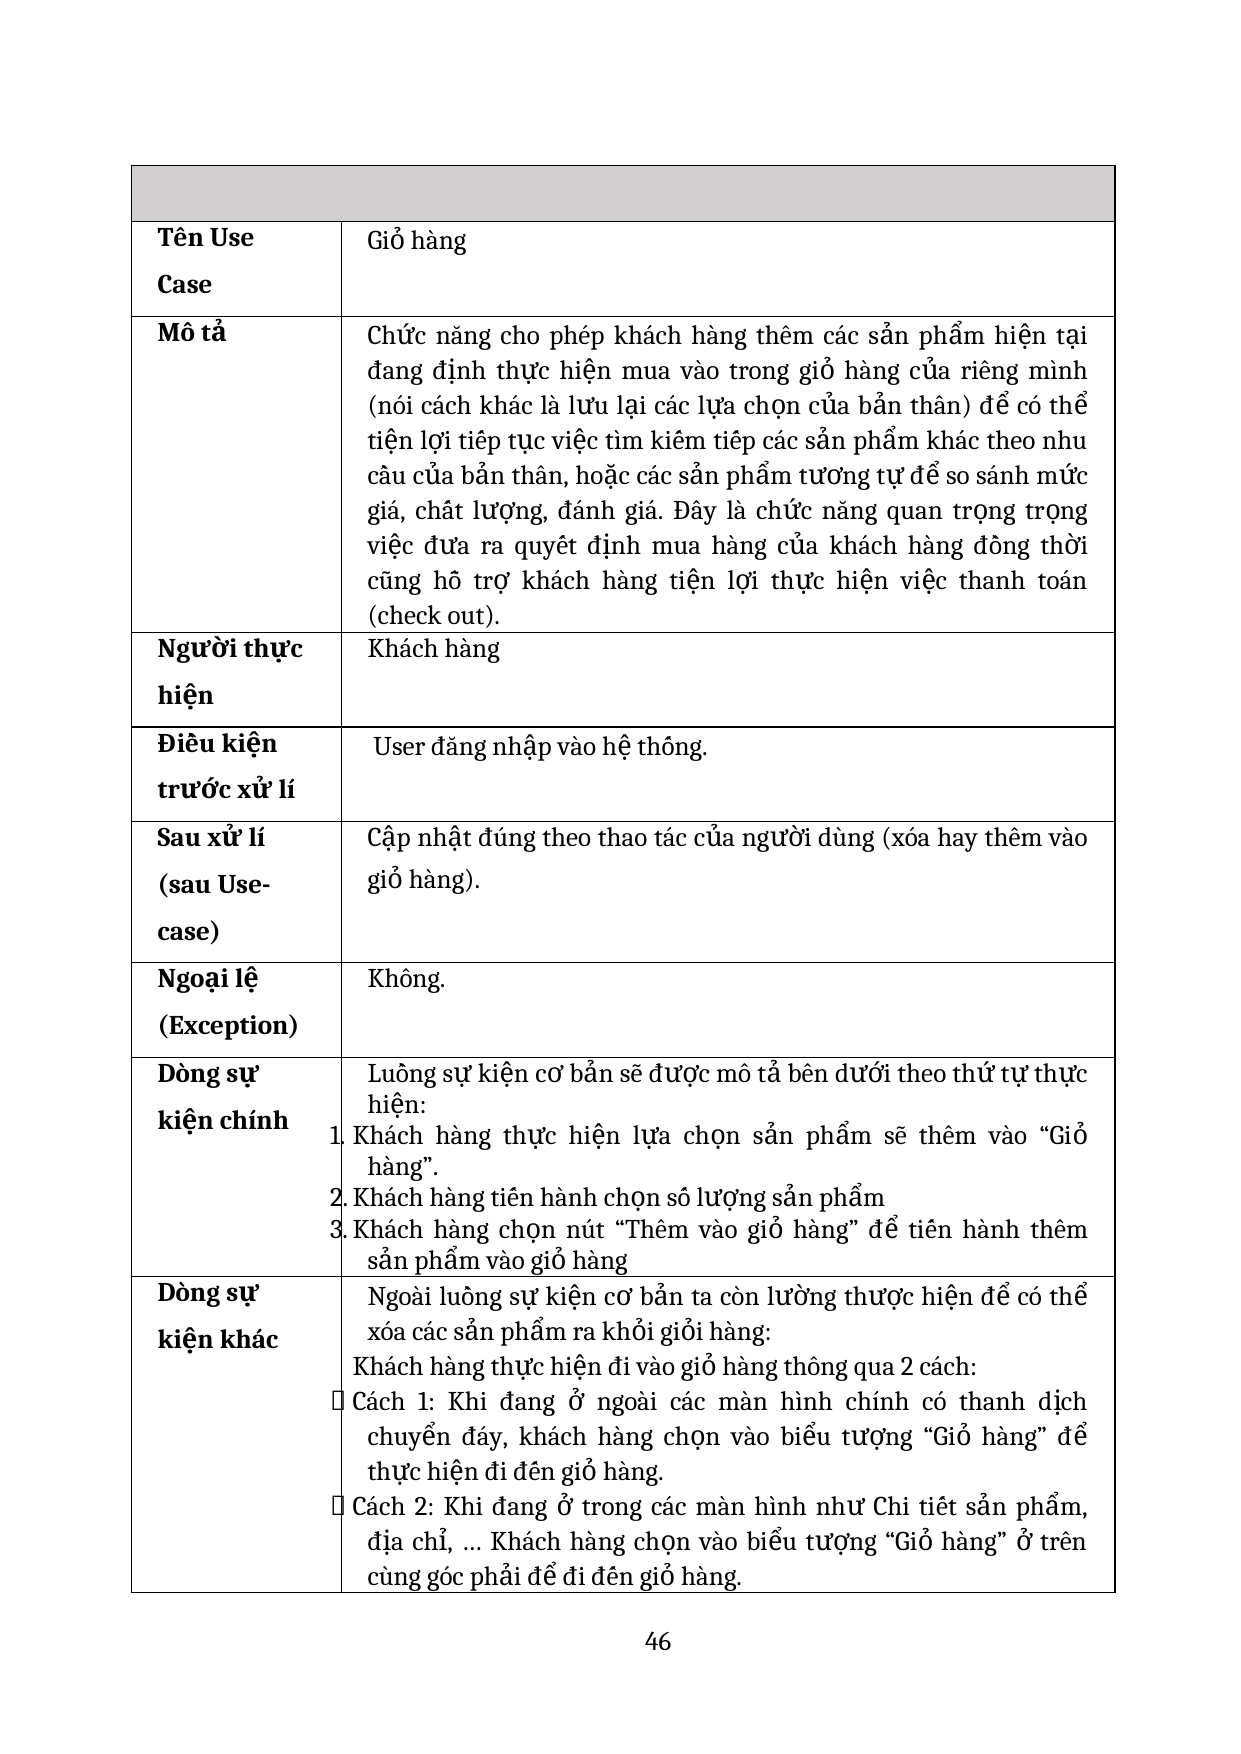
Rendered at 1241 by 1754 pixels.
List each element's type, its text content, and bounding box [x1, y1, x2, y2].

table_cell Cập nhật đúng theo thao tác của người dùng (xóa hay thêm vào giỏ hàng). [342, 822, 1114, 962]
table_cell Giỏ hàng [342, 222, 1114, 316]
table_cell Dòng sự kiện khác [132, 1277, 341, 1592]
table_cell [342, 1277, 1114, 1592]
table_cell Tên Use Case [132, 222, 341, 316]
table_cell Người thực hiện [132, 633, 341, 726]
table_cell Dòng sự kiện chính [132, 1058, 341, 1276]
table_cell Chức năng cho phép khách hàng thêm các sản phẩm hiện tại đang định thực hiện mua vào trong giỏ hàng của riêng mình (nói cách khác là lưu lại các lựa chọn của bản thân) để có thể tiện lợi tiếp tục việc tìm kiếm tiếp các sản phẩm khác theo nhu cầu của bản thân, hoặc các sản phẩm tương tự để so sánh mức giá, chất lượng, đánh giá. Đây là chức năng quan trọng trọng việc đưa ra quyết định mua hàng của khách hàng đồng thời cũng hỗ trợ khách hàng tiện lợi thực hiện việc thanh toán (check out). [342, 317, 1114, 632]
table_cell Luồng sự kiện cơ bản sẽ được mô tả bên dưới theo thứ tự thực hiện: Khách hàng thực hiện lựa chọn sản phẩm sẽ thêm vào “Giỏ hàng”. Khách hàng tiến hành chọn số lượng sản phẩm Khách hàng chọn nút “Thêm vào giỏ hàng” để tiến hành thêm sản phẩm vào giỏ hàng [342, 1058, 1114, 1276]
table_cell Khách hàng [342, 633, 1114, 726]
table_cell Mô tả [132, 317, 341, 632]
table_cell Không. [342, 963, 1114, 1057]
table_cell User đăng nhập vào hệ thống. [342, 728, 1114, 821]
table_cell Ngoại lệ (Exception) [132, 963, 341, 1057]
table_cell Điều kiện trước xử lí [132, 728, 341, 821]
table_cell Sau xử lí (sau Use-case) [132, 822, 341, 962]
table_header [132, 166, 1114, 221]
